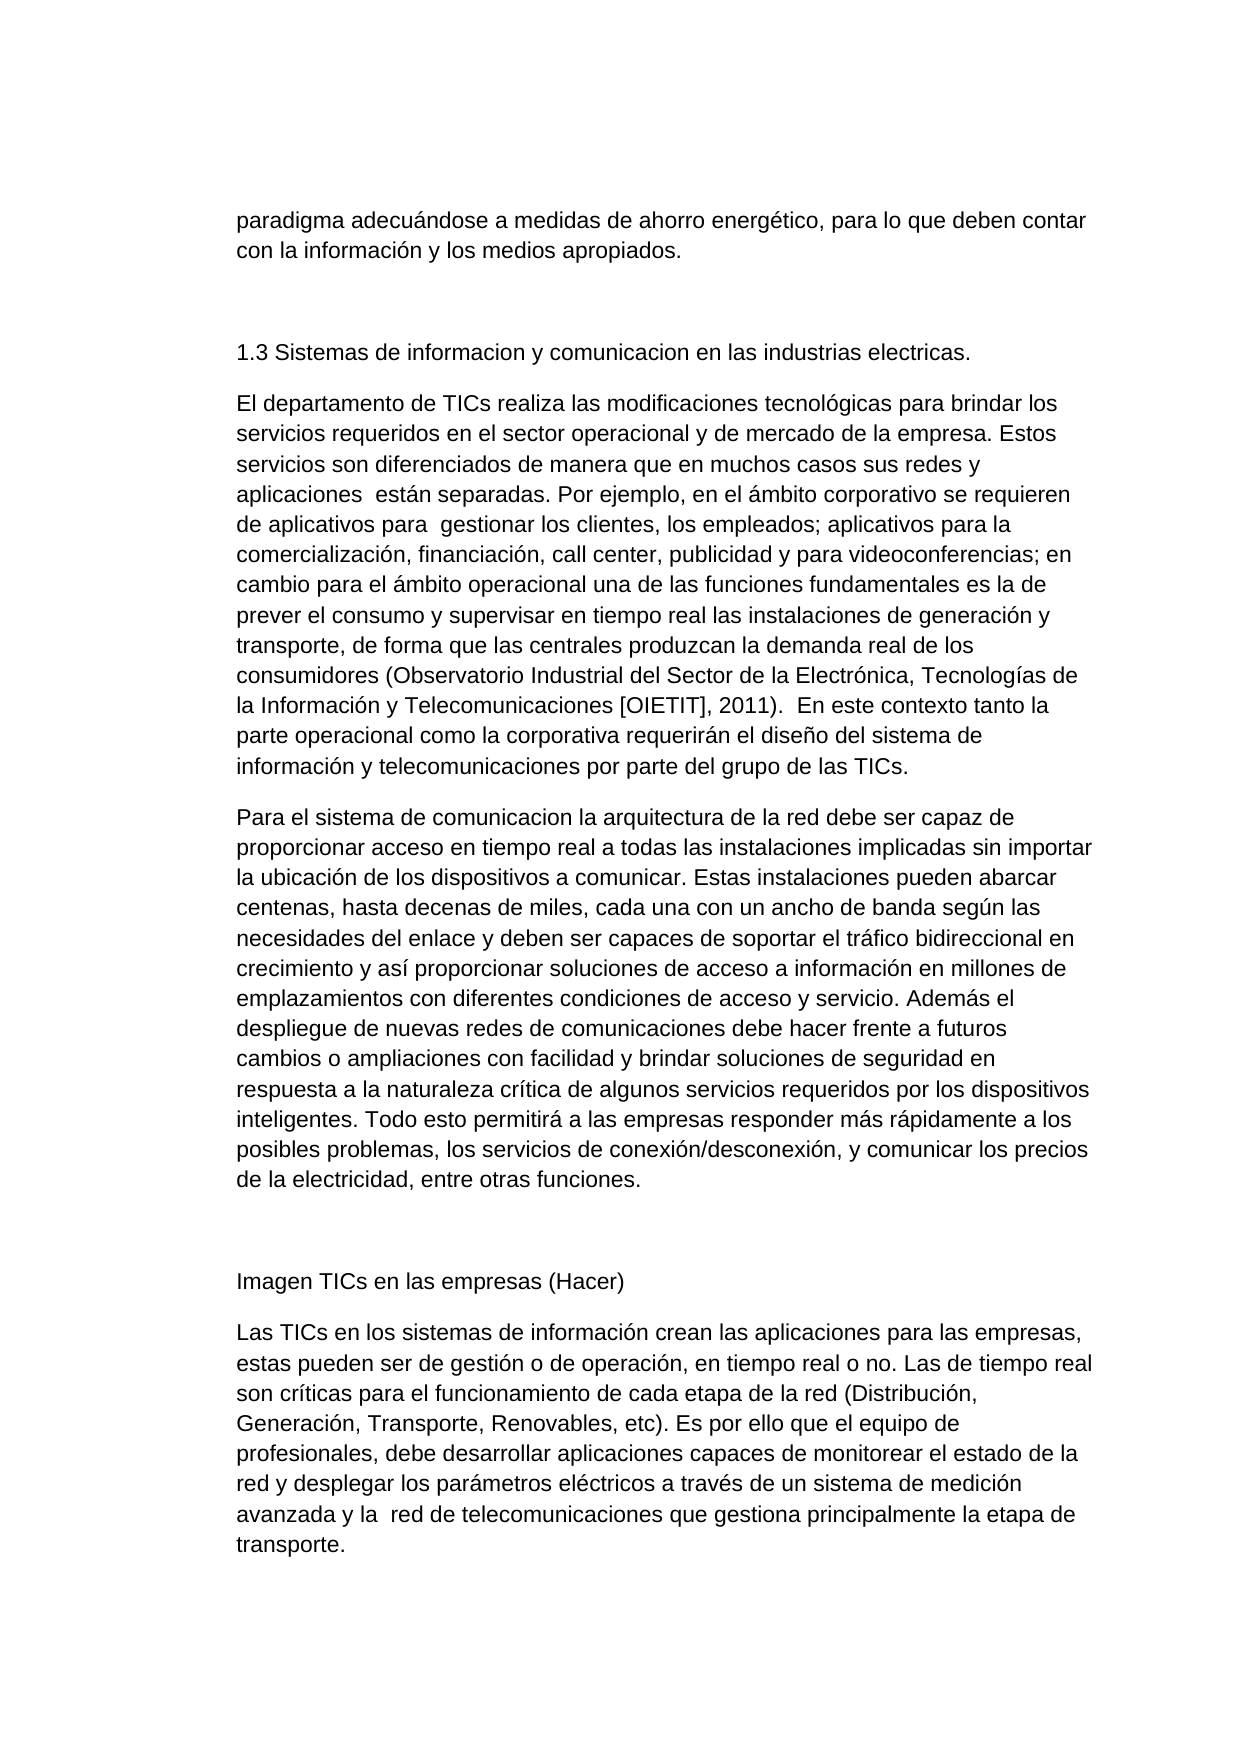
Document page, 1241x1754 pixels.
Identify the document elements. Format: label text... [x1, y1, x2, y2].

text 1.3 Sistemas de informacion y comunicacion en las industrias electricas. [236, 339, 1092, 365]
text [236, 207, 1092, 263]
text Las TICs en los sistemas de información crean las aplicaciones para las empresas, estas pueden ser de gestión o de operación, en tiempo real o no. Las de tiempo real son críticas para el funcionamiento de cada etapa de la red (Distribución, Generación, Transporte, Renovables, etc). Es por ello que el equipo de profesionales, debe desarrollar aplicaciones capaces de monitorear el estado de la red y desplegar los parámetros eléctricos a través de un sistema de medición avanzada y la red de telecomunicaciones que gestiona principalmente la etapa de transporte. [236, 1319, 1092, 1557]
text Imagen TICs en las empresas (Hacer) [236, 1268, 1092, 1294]
text Para el sistema de comunicacion la arquitectura de la red debe ser capaz de proporcionar acceso en tiempo real a todas las instalaciones implicadas sin importar la ubicación de los dispositivos a comunicar. Estas instalaciones pueden abarcar centenas, hasta decenas de miles, cada una con un ancho de banda según las necesidades del enlace y deben ser capaces de soportar el tráfico bidireccional en crecimiento y así proporcionar soluciones de acceso a información en millones de emplazamientos con diferentes condiciones de acceso y servicio. Además el despliegue de nuevas redes de comunicaciones debe hacer frente a futuros cambios o ampliaciones con facilidad y brindar soluciones de seguridad en respuesta a la naturaleza crítica de algunos servicios requeridos por los dispositivos inteligentes. Todo esto permitirá a las empresas responder más rápidamente a los posibles problemas, los servicios de conexión/desconexión, y comunicar los precios de la electricidad, entre otras funciones. [236, 804, 1092, 1192]
text El departamento de TICs realiza las modificaciones tecnológicas para brindar los servicios requeridos en el sector operacional y de mercado de la empresa. Estos servicios son diferenciados de manera que en muchos casos sus redes y aplicaciones están separadas. Por ejemplo, en el ámbito corporativo se requieren de aplicativos para gestionar los clientes, los empleados; aplicativos para la comercialización, financiación, call center, publicidad y para videoconferencias; en cambio para el ámbito operacional una de las funciones fundamentales es la de prever el consumo y supervisar en tiempo real las instalaciones de generación y transporte, de forma que las centrales produzcan la demanda real de los consumidores (Observatorio Industrial del Sector de la Electrónica, Tecnologías de la Información y Telecomunicaciones [OIETIT], 2011). En este contexto tanto la parte operacional como la corporativa requerirán el diseño del sistema de información y telecomunicaciones por parte del grupo de las TICs. [236, 390, 1092, 779]
